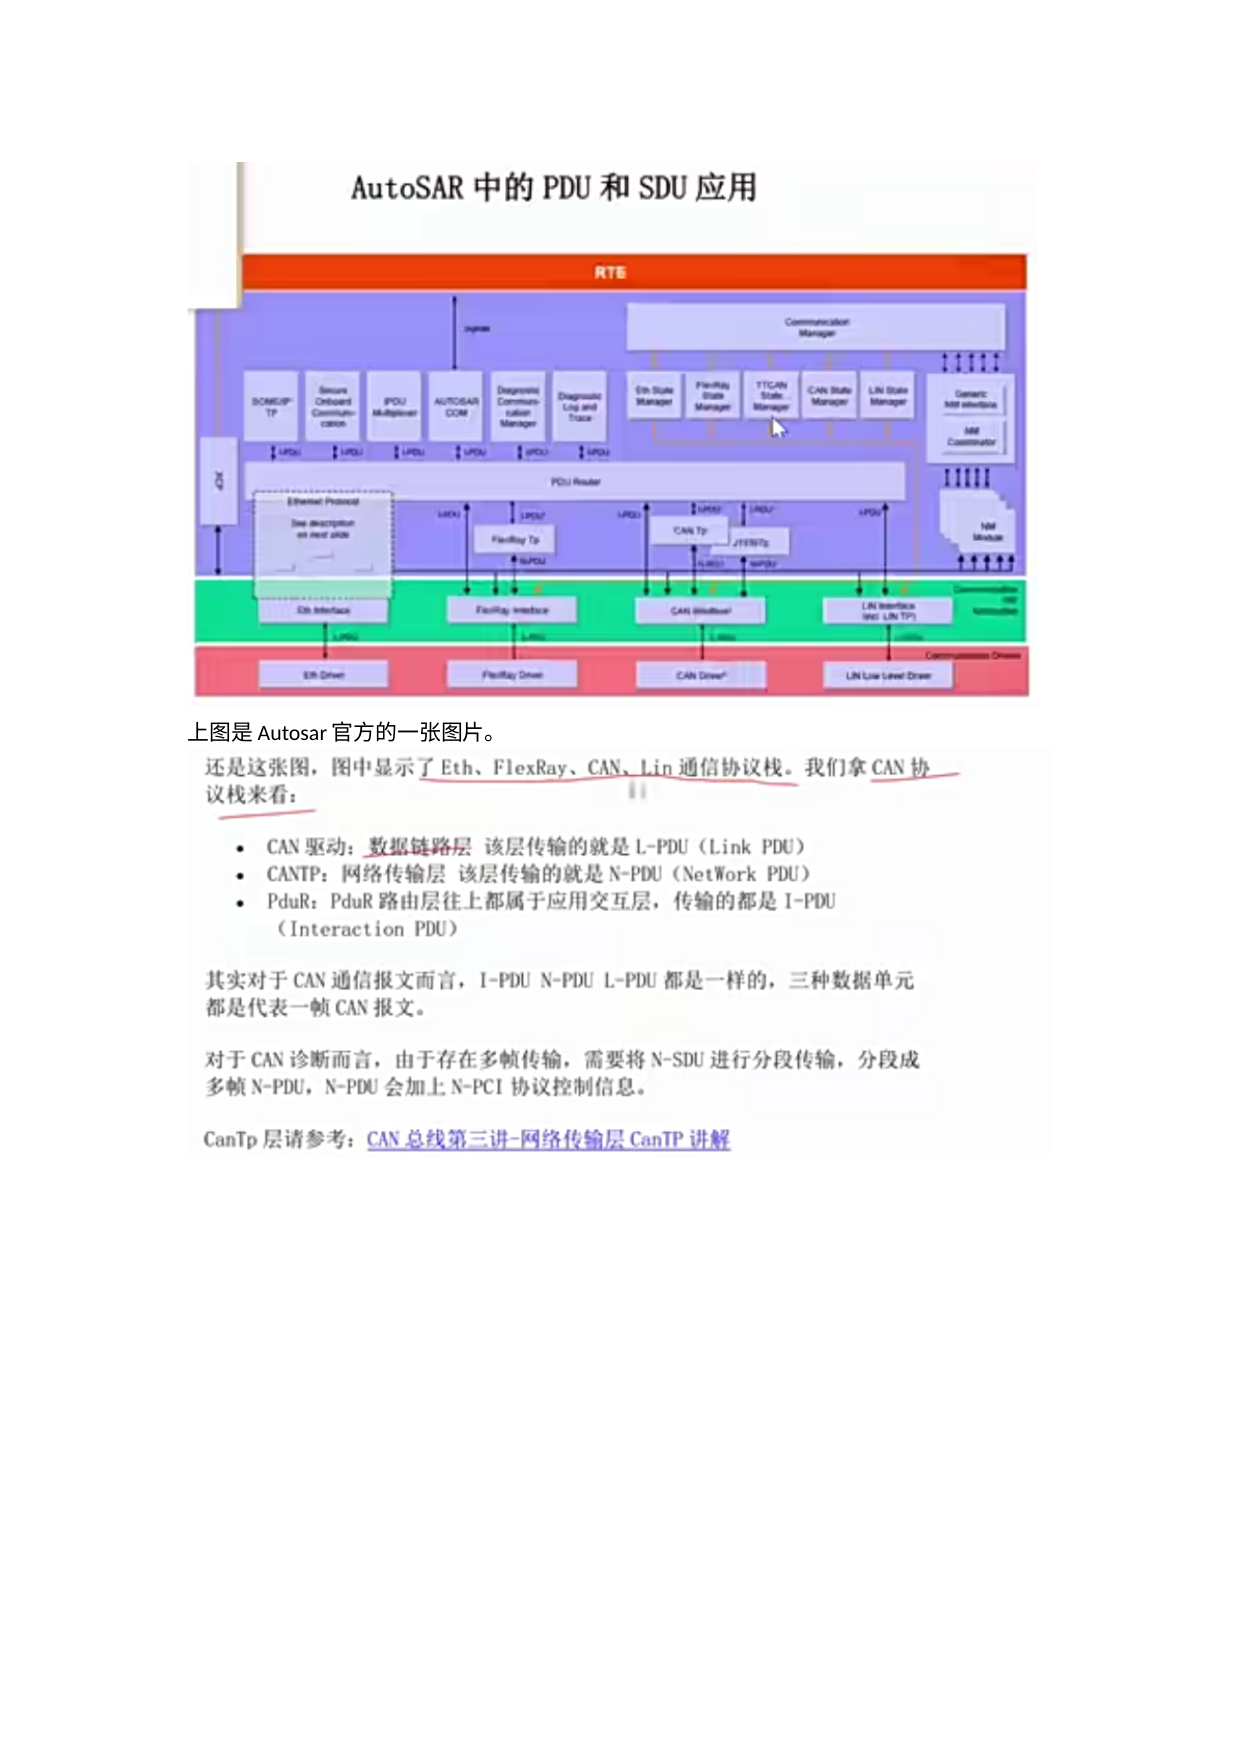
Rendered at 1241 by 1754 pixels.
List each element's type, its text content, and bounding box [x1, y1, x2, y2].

text 上图是Autosar官方的一张图片。 [187, 714, 1053, 747]
picture [187, 747, 1053, 1158]
picture [187, 162, 1038, 707]
